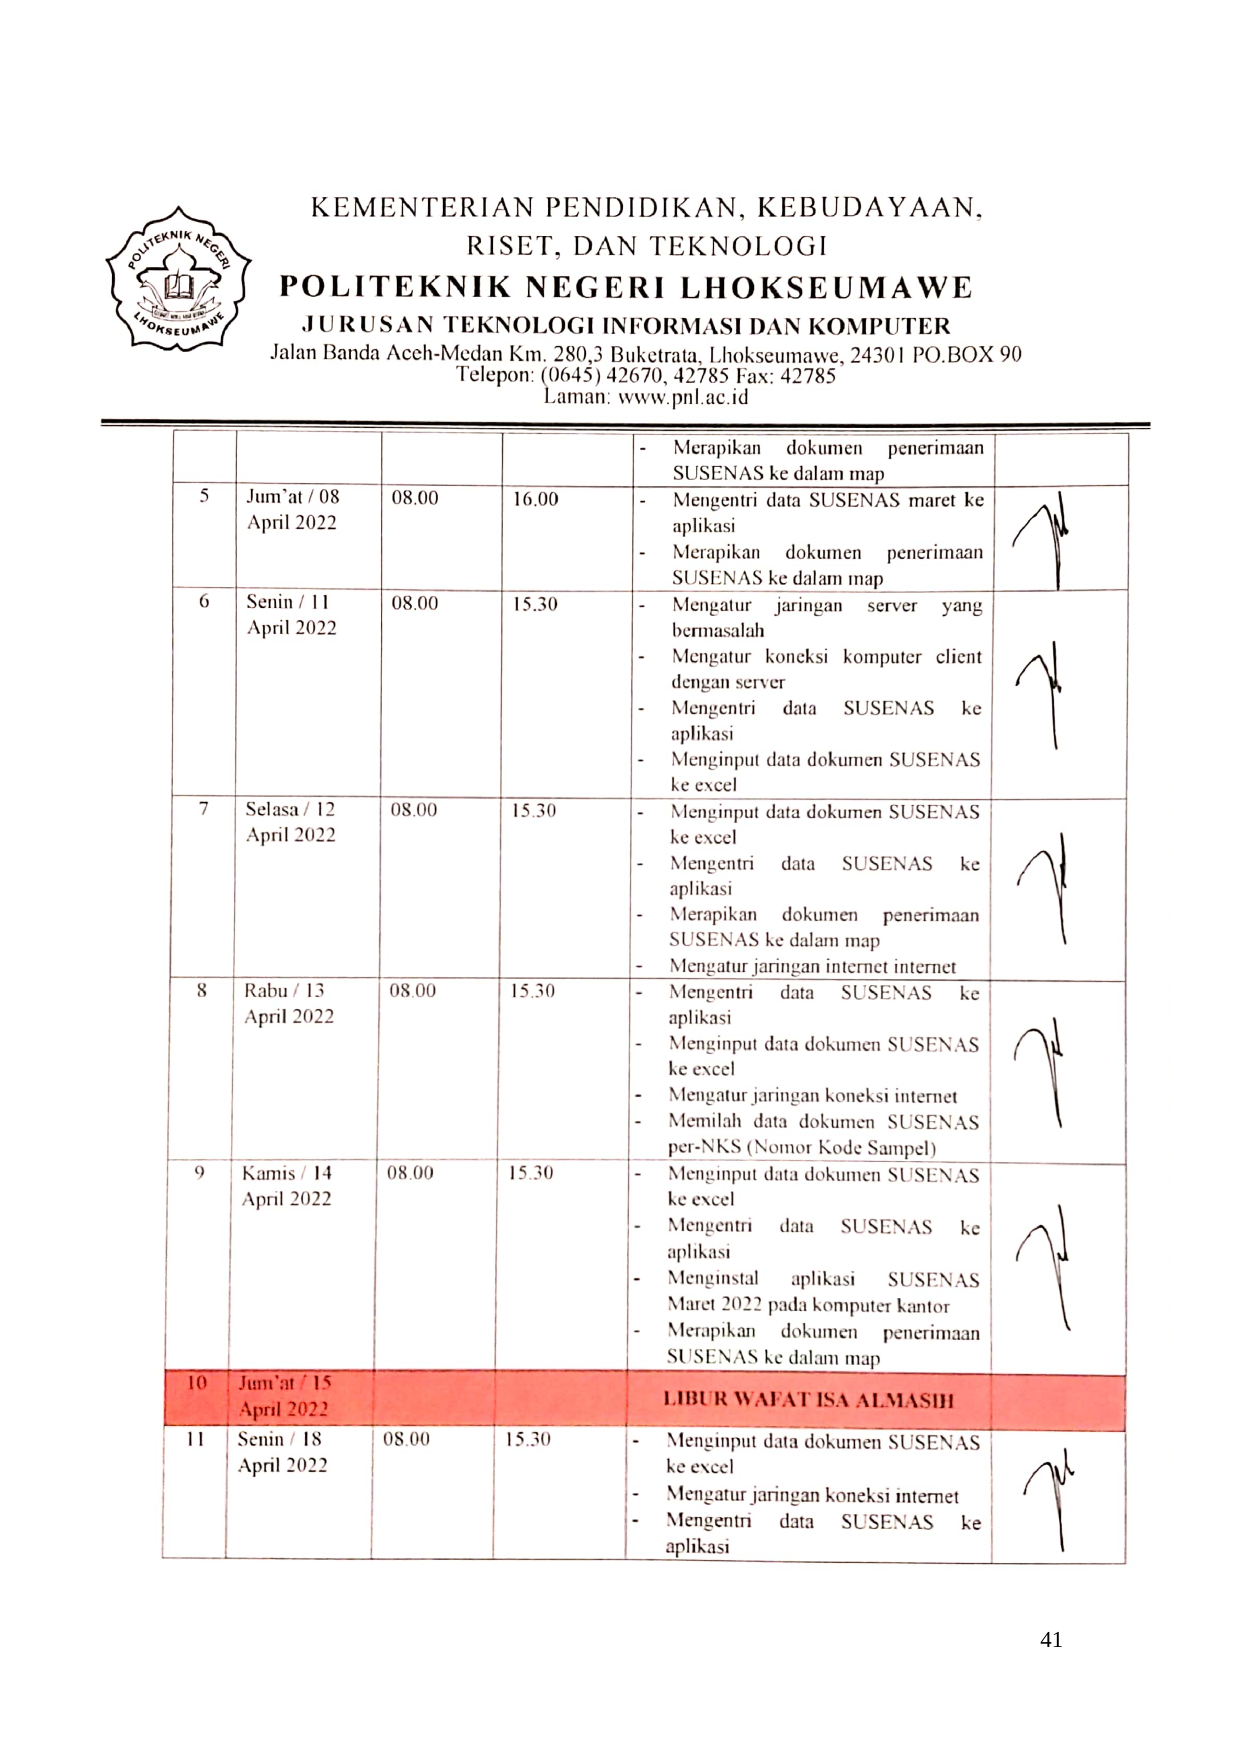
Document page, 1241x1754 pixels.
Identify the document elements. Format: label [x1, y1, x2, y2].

picture [79, 181, 1171, 1577]
